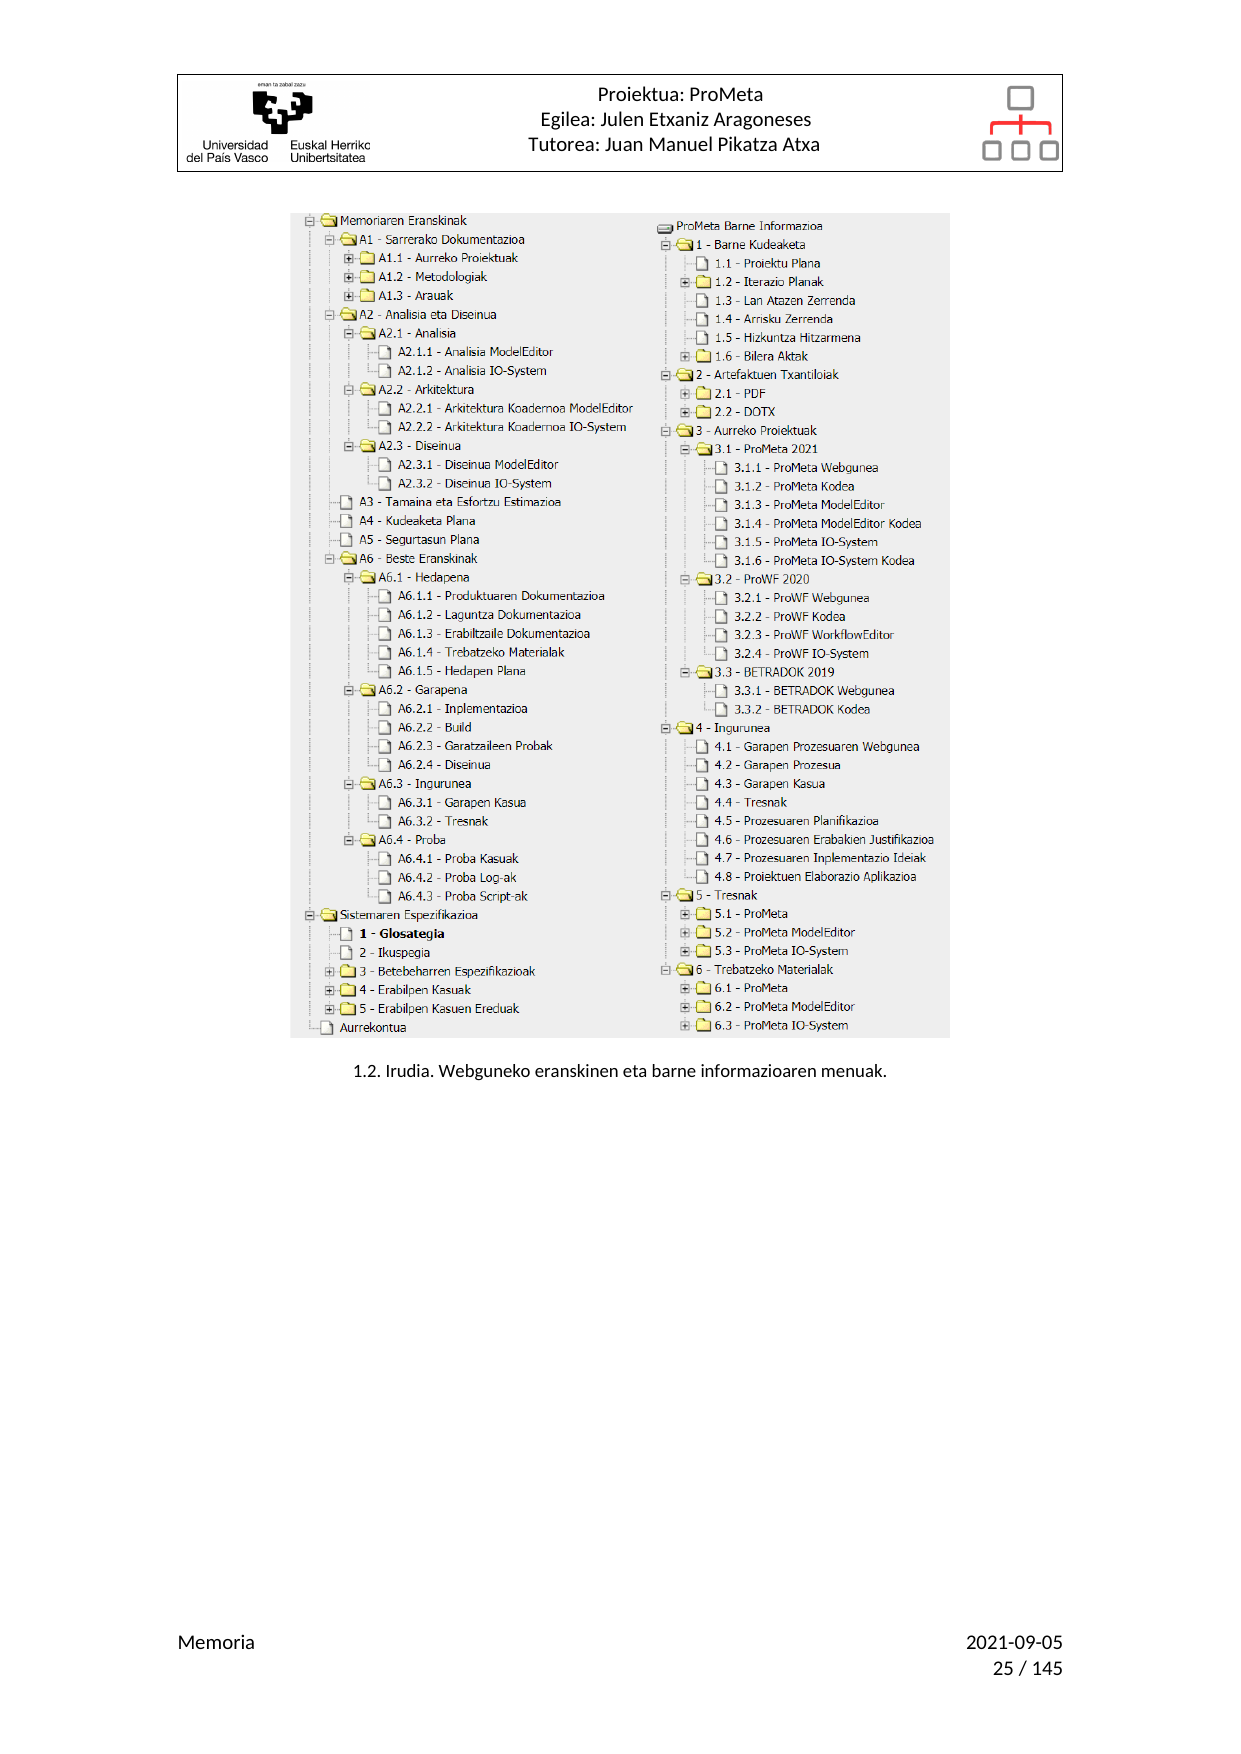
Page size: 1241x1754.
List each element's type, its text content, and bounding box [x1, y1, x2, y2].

picture [290, 213, 950, 1038]
text 1.2. Irudia. Webguneko eranskinen eta barne informazioaren menuak. [177, 1059, 1063, 1082]
picture [182, 81, 370, 162]
picture [978, 80, 1060, 162]
